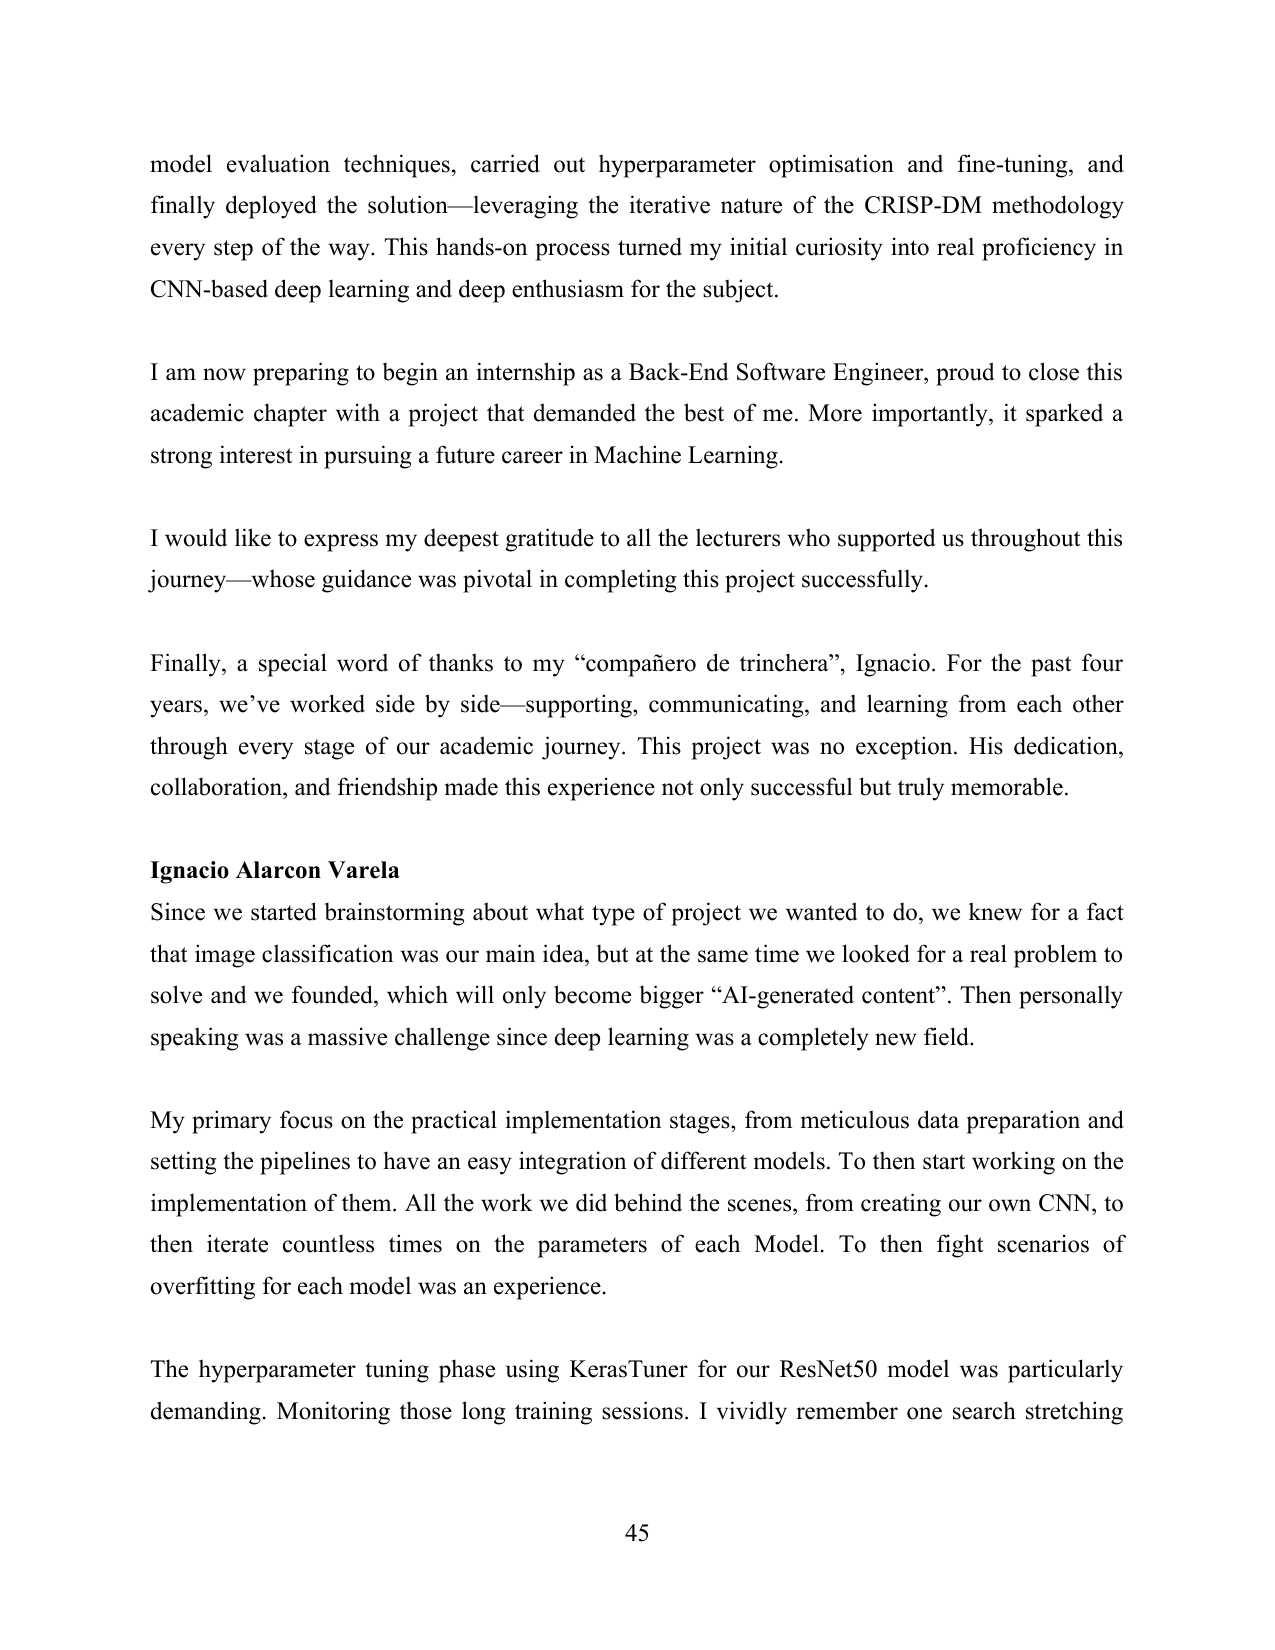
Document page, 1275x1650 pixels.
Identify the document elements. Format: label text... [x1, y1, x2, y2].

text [150, 1355, 1125, 1424]
text I would like to express my deepest gratitude to all the lecturers who supported us throughout this journey—whose guidance was pivotal in completing this project successfully. [150, 524, 1125, 593]
text Since we started brainstorming about what type of project we wanted to do, we knew for a fact that image classification was our main idea, but at the same time we looked for a real problem to solve and we founded, which will only become bigger “AI-generated content”. Then personally speaking was a massive challenge since deep learning was a completely new field. [150, 898, 1125, 1051]
text Ignacio Alarcon Varela [150, 857, 1125, 884]
text I am now preparing to begin an internship as a Back-End Software Engineer, proud to close this academic chapter with a project that demanded the best of me. More importantly, it sparked a strong interest in pursuing a future career in Machine Learning. [150, 358, 1125, 469]
text My primary focus on the practical implementation stages, from meticulous data preparation and setting the pipelines to have an easy integration of different models. To then start working on the implementation of them. All the work we did behind the scenes, from creating our own CNN, to then iterate countless times on the parameters of each Model. To then fight scenarios of overfitting for each model was an experience. [150, 1106, 1125, 1300]
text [150, 150, 1125, 302]
text Finally, a special word of thanks to my “compañero de trinchera”, Ignacio. For the past four years, we’ve worked side by side—supporting, communicating, and learning from each other through every stage of our academic journey. This project was no exception. His dedication, collaboration, and friendship made this experience not only successful but truly memorable. [150, 649, 1125, 801]
